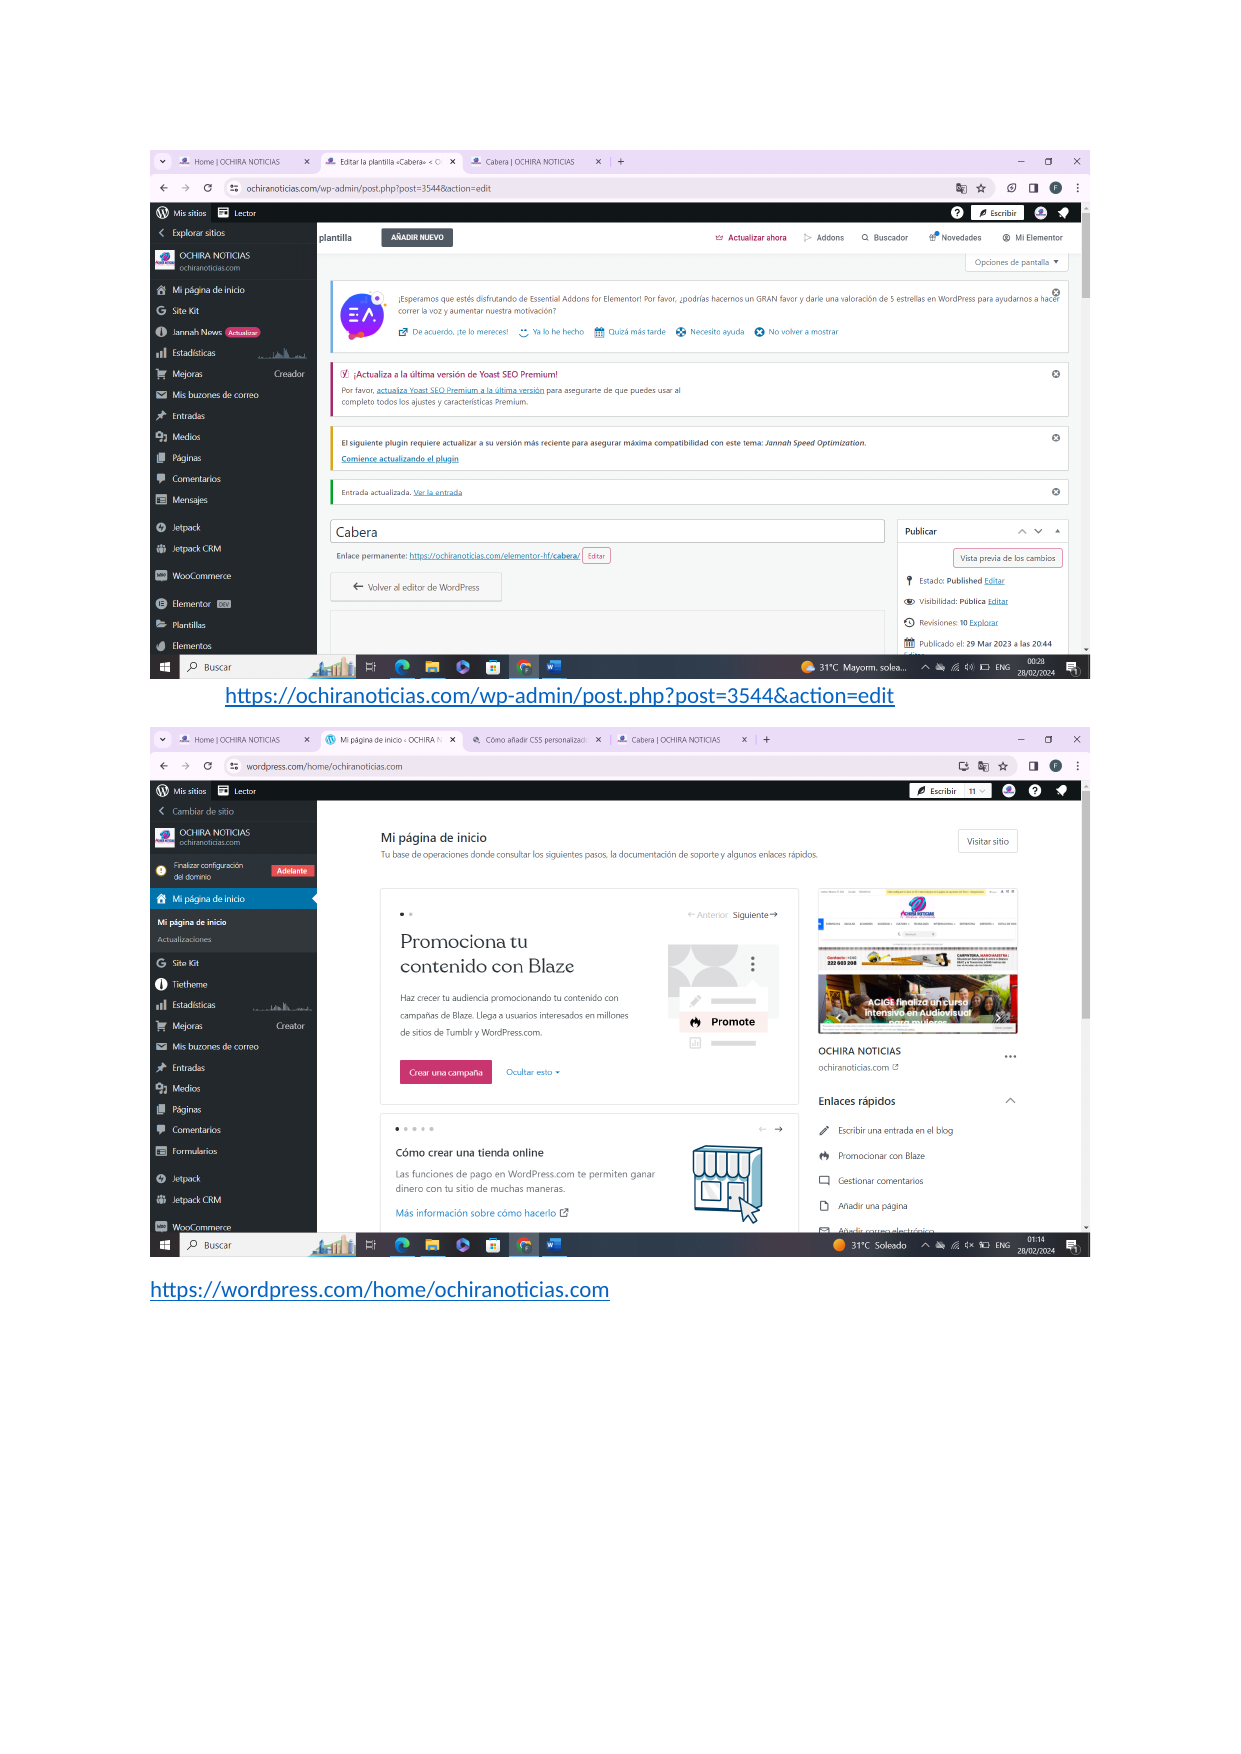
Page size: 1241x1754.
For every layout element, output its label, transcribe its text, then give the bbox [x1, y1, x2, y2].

picture [150, 727, 1091, 1257]
picture [158, 895, 165, 903]
text https://wordpress.com/home/ochiranoticias.com [150, 1276, 1090, 1304]
text https://ochiranoticias.com/wp-admin/post.php?post=3544&action=edit [150, 679, 1090, 709]
picture [150, 150, 1091, 679]
